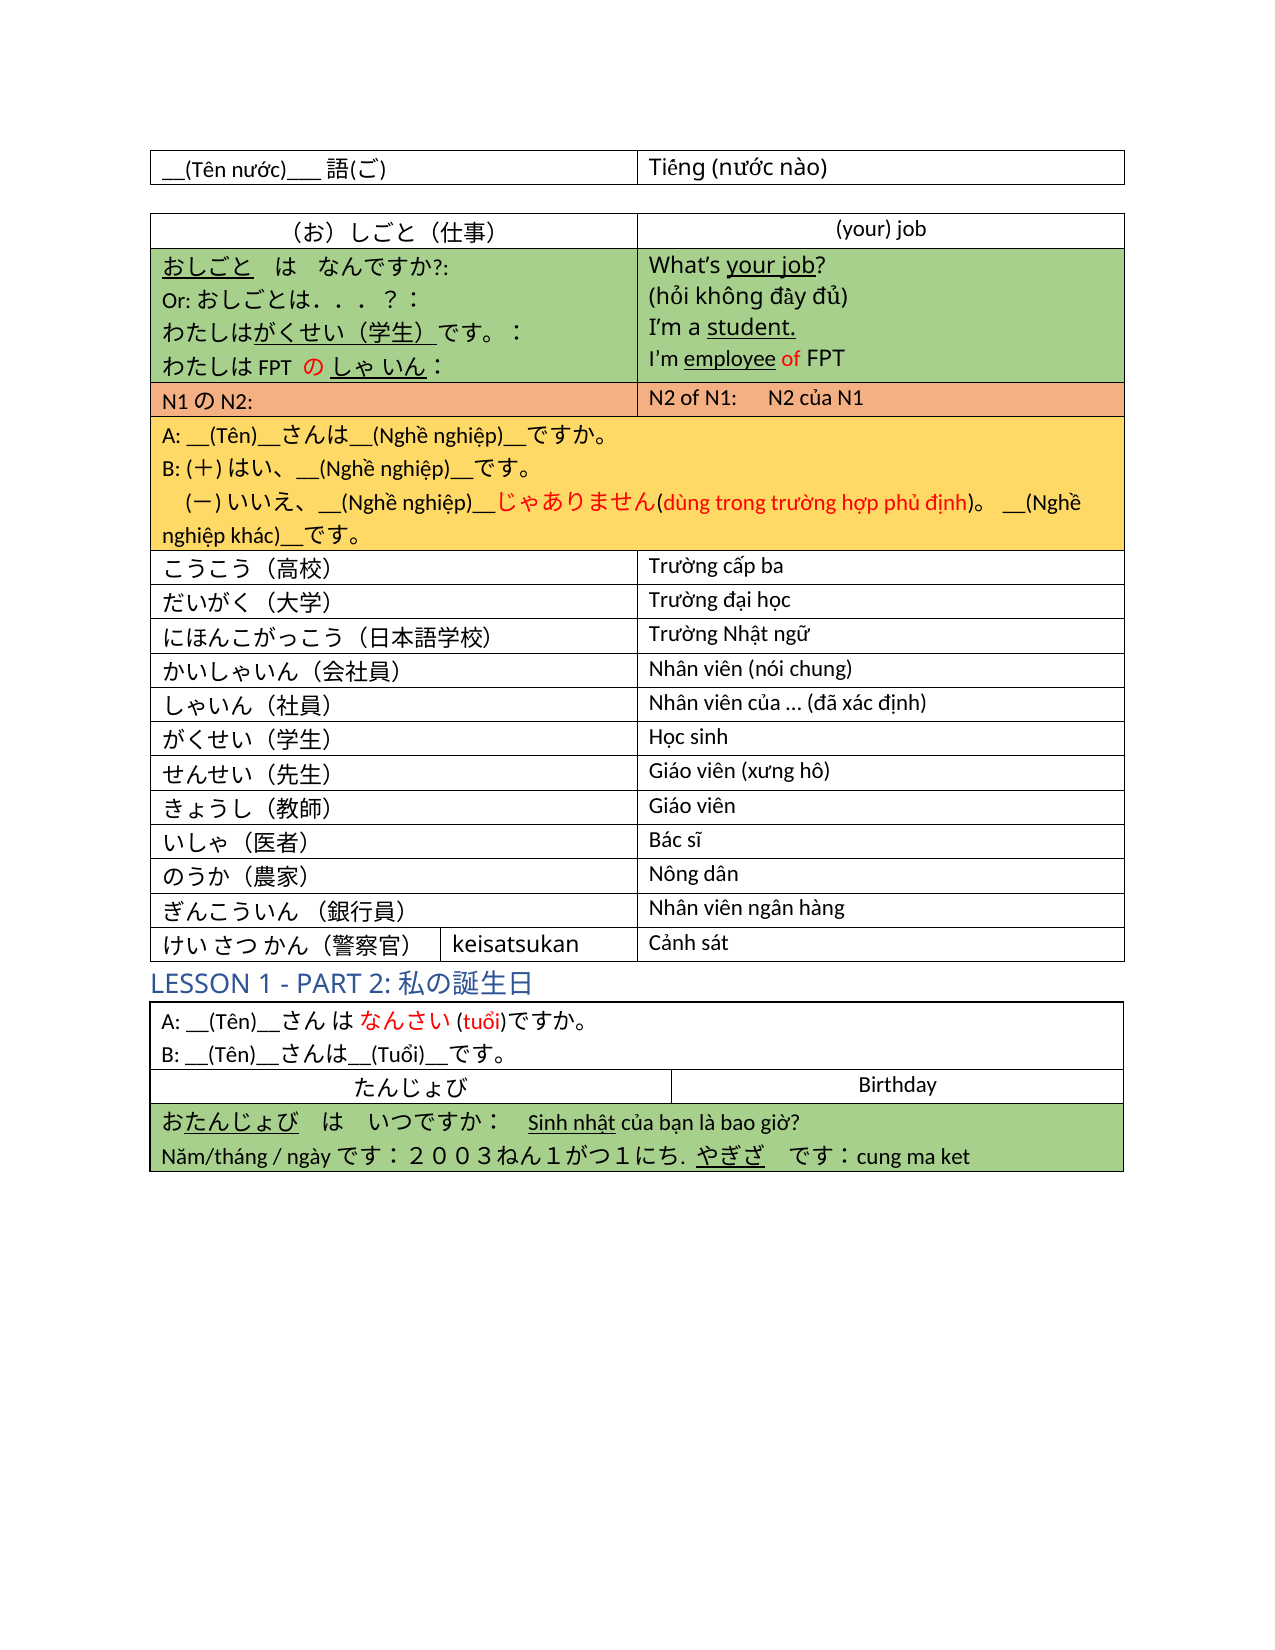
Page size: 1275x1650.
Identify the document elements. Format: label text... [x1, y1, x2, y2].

table_cell いしゃ（医者） [151, 825, 637, 858]
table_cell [638, 151, 1124, 184]
table_cell Birthday [672, 1070, 1123, 1103]
table_cell Trường cấp ba [638, 551, 1124, 584]
table_cell がくせい（学生） [151, 722, 637, 755]
table_cell にほんこがっこう（日本語学校） [151, 619, 637, 653]
table_cell Nhân viên ngân hàng [638, 894, 1124, 927]
table_cell きょうし（教師） [151, 791, 637, 824]
table_cell おたんじょび は いつですか： Sinh nhật của bạn là bao giờ? Năm/tháng / ngày です：２００３ねん１がつ１にち. やぎざ です：cung ma ket [151, 1104, 1123, 1171]
table_cell こうこう（高校） [151, 551, 637, 584]
table_cell おしごと は なんですか?: Or: おしごとは．．．？： わたしはがくせい（学生）です。： わたしはFPT の しゃ いん： [151, 249, 637, 382]
table_cell N2 of N1: N2 của N1 [638, 383, 1124, 416]
table_cell Bác sĩ [638, 825, 1124, 858]
table_cell しゃいん（社員） [151, 688, 637, 721]
table_cell だいがく（大学） [151, 585, 637, 618]
table_cell かいしゃいん（会社員） [151, 654, 637, 687]
table_header (your) job [638, 214, 1124, 248]
table_cell Học sinh [638, 722, 1124, 755]
table_header A: __(Tên)__さん は なんさい (tuổi)ですか。 B: __(Tên)__さんは__(Tuổi)__です。 [151, 1003, 1123, 1069]
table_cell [151, 151, 637, 184]
subtitle LESSON 1 - PART 2: 私の誕生日 [150, 962, 1125, 1001]
table_header （お）しごと（仕事） [151, 214, 637, 248]
table_cell たんじょび [151, 1070, 671, 1103]
table_cell ぎんこういん （銀行員） [151, 894, 637, 927]
table_cell Giáo viên (xưng hô) [638, 756, 1124, 790]
table_cell のうか（農家） [151, 859, 637, 892]
table_cell せんせい（先生） [151, 756, 637, 790]
table_cell N1のN2: [151, 383, 637, 416]
table_cell Cảnh sát [638, 928, 1124, 961]
table_cell Nhân viên (nói chung) [638, 654, 1124, 687]
table_cell Nhân viên của … (đã xác định) [638, 688, 1124, 721]
table_cell Trường đại học [638, 585, 1124, 618]
table_cell Giáo viên [638, 791, 1124, 824]
table_cell What’s your job? (hỏi không đầy đủ) I’m a student. I’m employee of FPT [638, 249, 1124, 382]
table_cell Trường Nhật ngữ [638, 619, 1124, 653]
table_cell Nông dân [638, 859, 1124, 892]
table_cell keisatsukan [441, 928, 637, 961]
table_cell けい さつ かん（警察官） [151, 928, 440, 961]
table_cell A: __(Tên)__さんは__(Nghề nghiệp)__ですか。 B: (＋) はい、__(Nghề nghiệp)__です。 (－) いいえ、__(Nghề nghiệp)__じゃありません(dùng trong trường hợp phủ định)。 __(Nghề nghiệp khác)__です。 [151, 417, 1124, 550]
